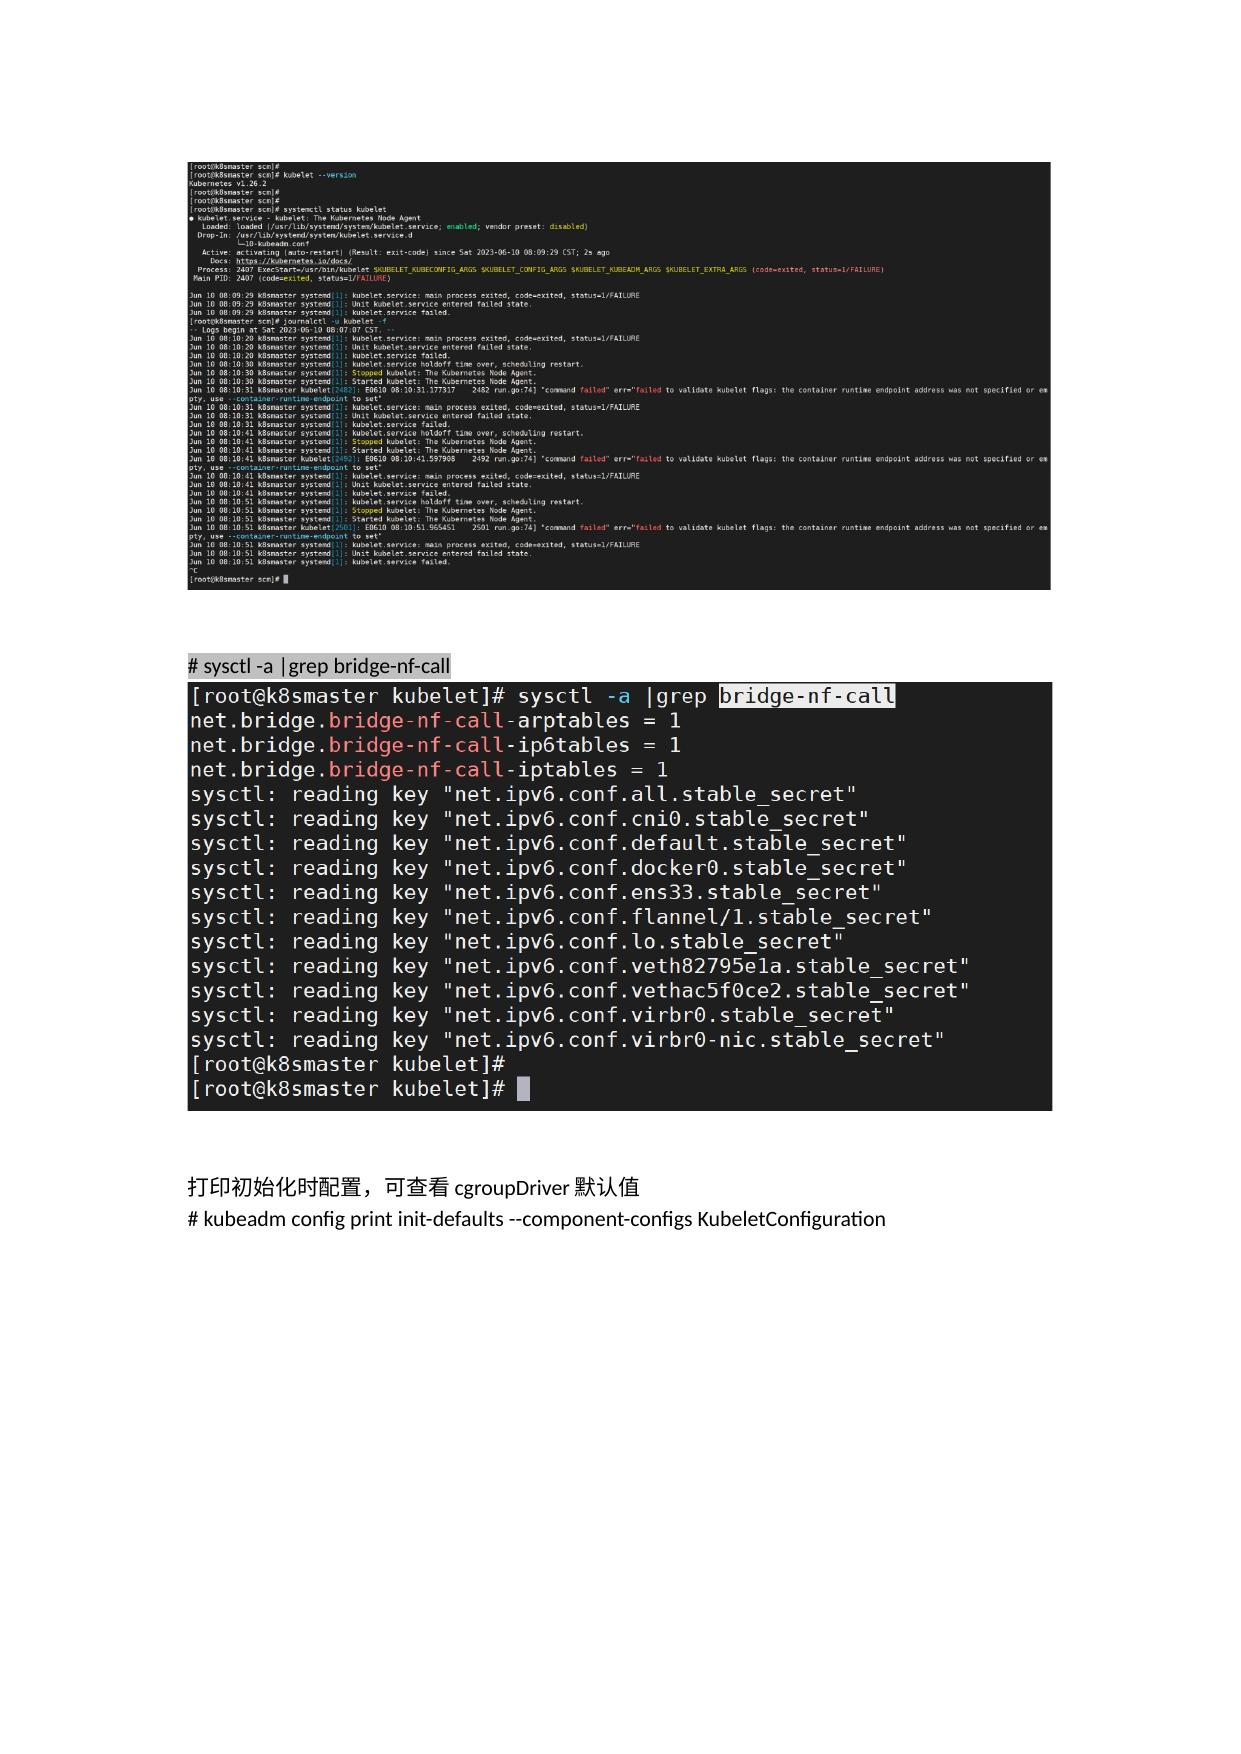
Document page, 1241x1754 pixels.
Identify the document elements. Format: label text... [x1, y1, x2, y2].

picture [187, 682, 1053, 1111]
picture [187, 162, 1051, 590]
list 打印初始化时配置，可查看cgroupDriver默认值 [187, 1169, 1053, 1202]
list # kubeadm config print init-defaults --component-configs KubeletConfiguration [187, 1202, 1053, 1234]
list # sysctl -a |grep bridge-nf-call [187, 649, 1053, 682]
